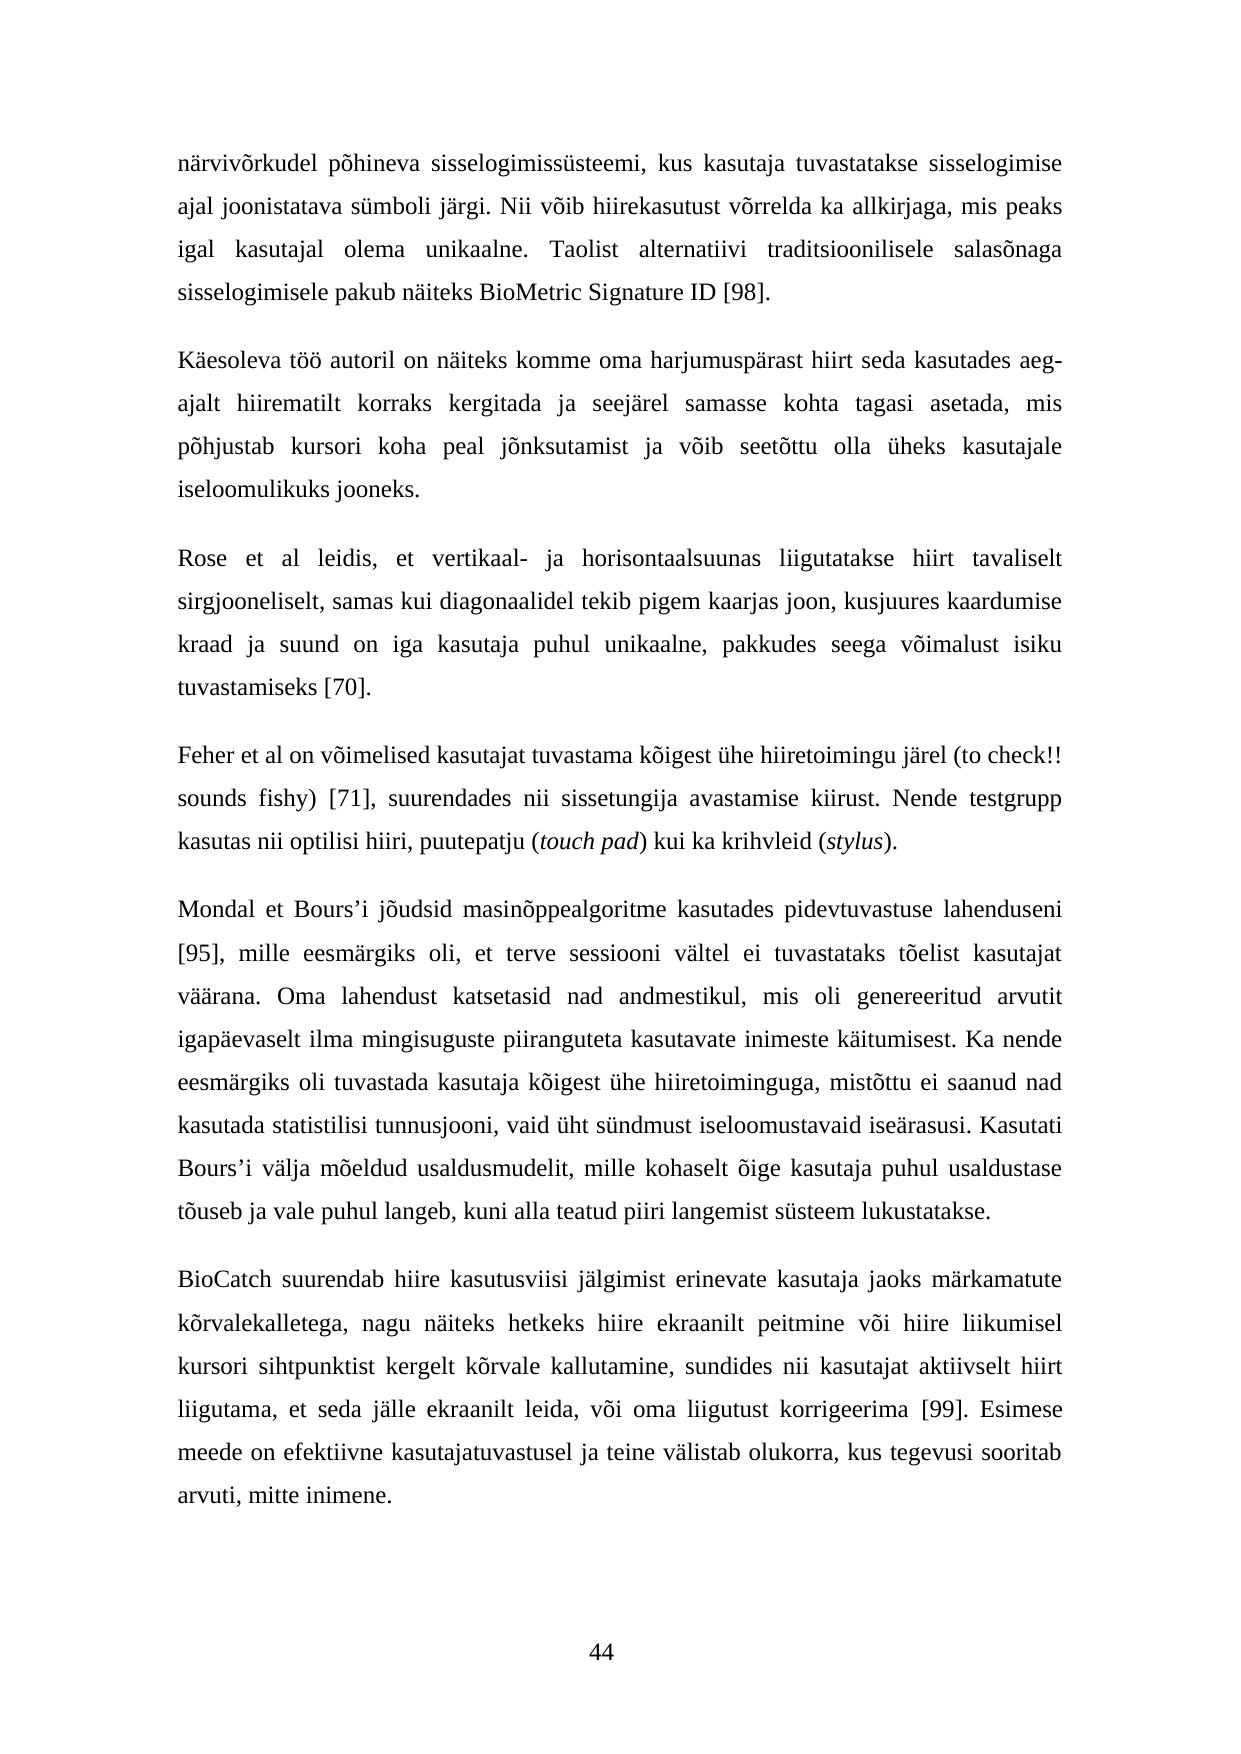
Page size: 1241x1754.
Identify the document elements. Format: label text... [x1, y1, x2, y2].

text Mondal et Bours’i jõudsid masinõppealgoritme kasutades pidevtuvastuse lahenduseni [95], mille eesmärgiks oli, et terve sessiooni vältel ei tuvastataks tõelist kasutajat väärana. Oma lahendust katsetasid nad andmestikul, mis oli genereeritud arvutit igapäevaselt ilma mingisuguste piiranguteta kasutavate inimeste käitumisest. Ka nende eesmärgiks oli tuvastada kasutaja kõigest ühe hiiretoiminguga, mistõttu ei saanud nad kasutada statistilisi tunnusjooni, vaid üht sündmust iseloomustavaid iseärasusi. Kasutati Bours’i välja mõeldud usaldusmudelit, mille kohaselt õige kasutaja puhul usaldustase tõuseb ja vale puhul langeb, kuni alla teatud piiri langemist süsteem lukustatakse. [177, 894, 1063, 1225]
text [177, 148, 1063, 306]
text Käesoleva töö autoril on näiteks komme oma harjumuspärast hiirt seda kasutades aeg-ajalt hiirematilt korraks kergitada ja seejärel samasse kohta tagasi asetada, mis põhjustab kursori koha peal jõnksutamist ja võib seetõttu olla üheks kasutajale iseloomulikuks jooneks. [177, 345, 1063, 503]
text Rose et al leidis, et vertikaal- ja horisontaalsuunas liigutatakse hiirt tavaliselt sirgjooneliselt, samas kui diagonaalidel tekib pigem kaarjas joon, kusjuures kaardumise kraad ja suund on iga kasutaja puhul unikaalne, pakkudes seega võimalust isiku tuvastamiseks [70]. [177, 543, 1063, 701]
text BioCatch suurendab hiire kasutusviisi jälgimist erinevate kasutaja jaoks märkamatute kõrvalekalletega, nagu näiteks hetkeks hiire ekraanilt peitmine või hiire liikumisel kursori sihtpunktist kergelt kõrvale kallutamine, sundides nii kasutajat aktiivselt hiirt liigutama, et seda jälle ekraanilt leida, või oma liigutust korrigeerima [99]. Esimese meede on efektiivne kasutajatuvastusel ja teine välistab olukorra, kus tegevusi sooritab arvuti, mitte inimene. [177, 1264, 1063, 1509]
text Feher et al on võimelised kasutajat tuvastama kõigest ühe hiiretoimingu järel (to check!! sounds fishy) [71], suurendades nii sissetungija avastamise kiirust. Nende testgrupp kasutas nii optilisi hiiri, puutepatju (touch pad) kui ka krihvleid (stylus). [177, 740, 1063, 855]
